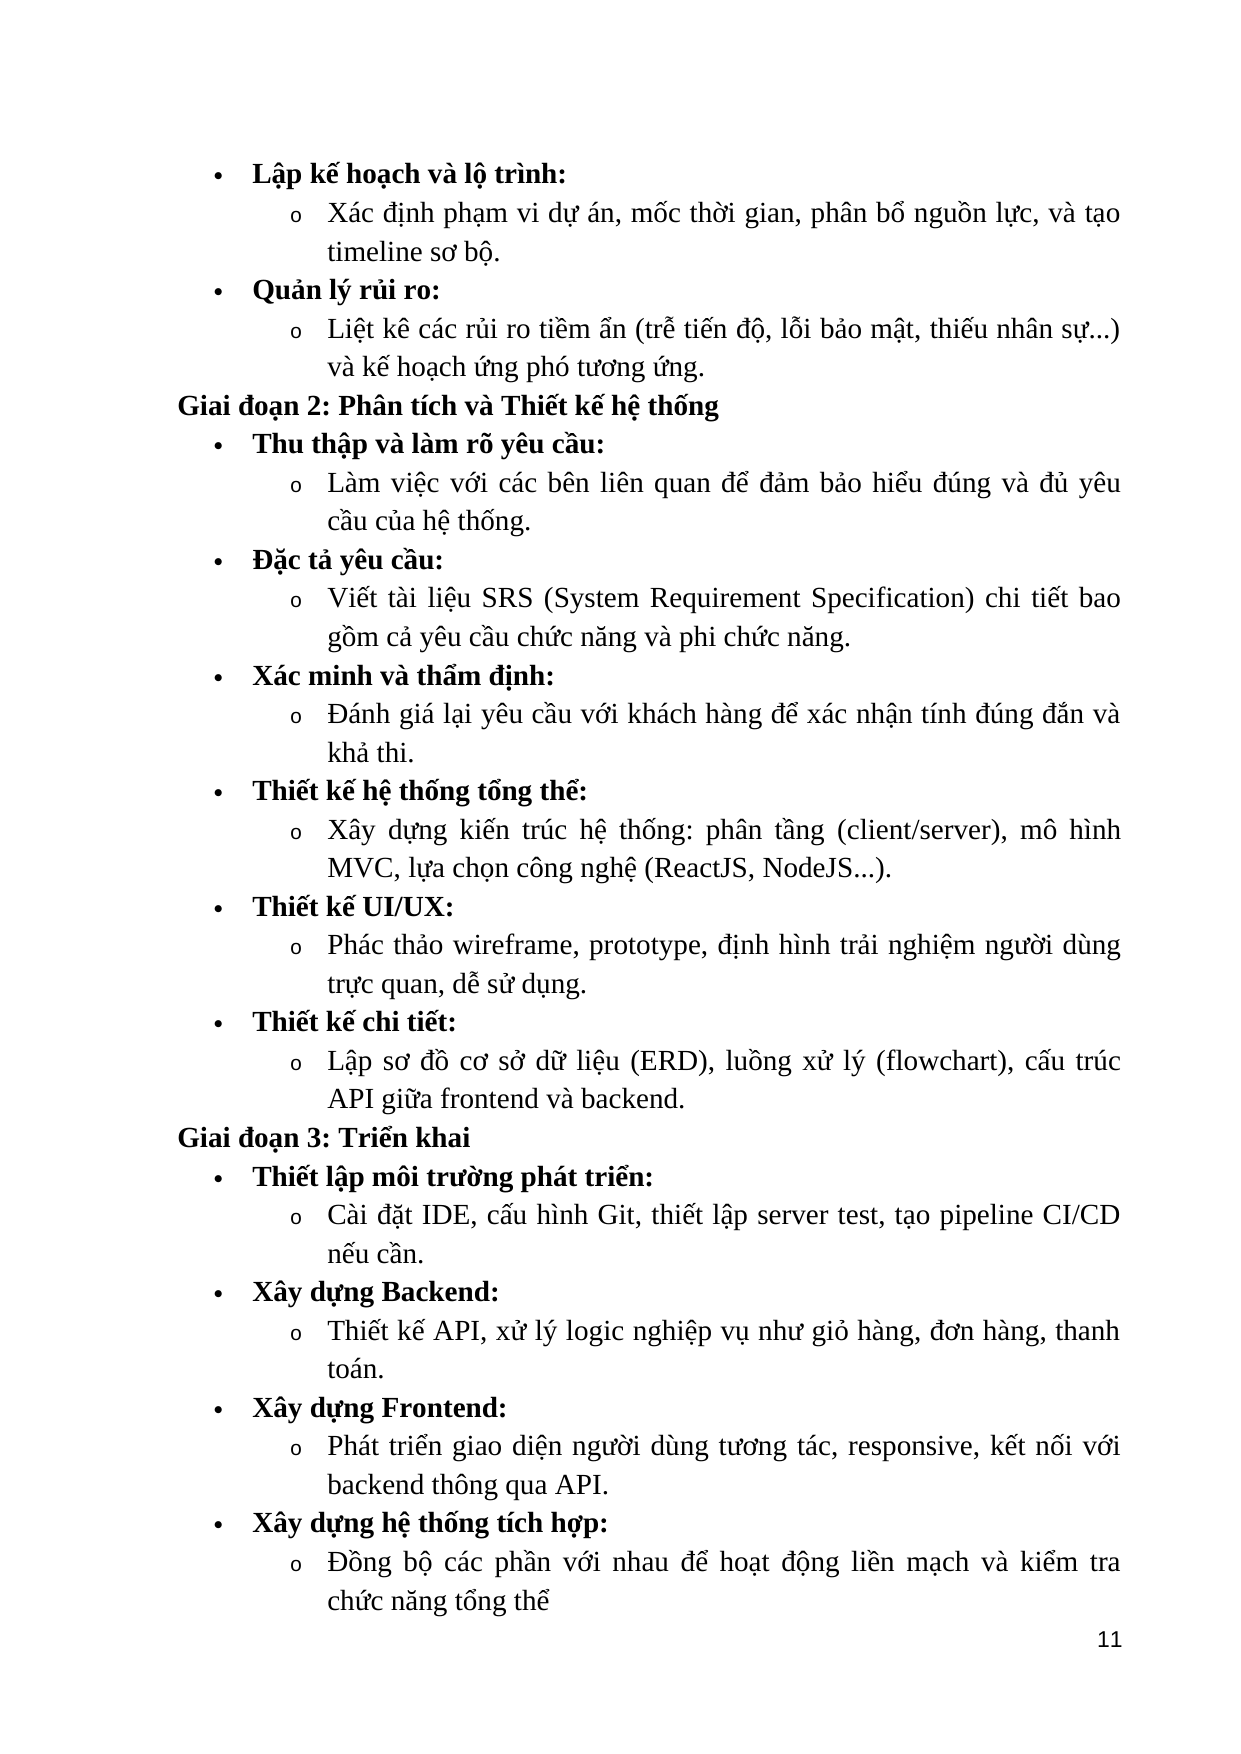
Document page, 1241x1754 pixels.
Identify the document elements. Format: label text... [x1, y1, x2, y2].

list Phát triển giao diện người dùng tương tác, responsive, kết nối với backend thông qua API. [289, 1428, 1122, 1501]
text Giai đoạn 2: Phân tích và Thiết kế hệ thống [177, 388, 1122, 421]
list Phác thảo wireframe, prototype, định hình trải nghiệm người dùng trực quan, dễ sử dụng. [289, 927, 1122, 999]
list Liệt kê các rủi ro tiềm ẩn (trễ tiến độ, lỗi bảo mật, thiếu nhân sự...) và kế hoạch ứng phó tương ứng. [289, 311, 1122, 383]
text Giai đoạn 3: Triển khai [177, 1120, 1122, 1154]
list Xây dựng kiến trúc hệ thống: phân tầng (client/server), mô hình MVC, lựa chọn công nghệ (ReactJS, NodeJS...). [289, 812, 1122, 884]
list Xác định phạm vi dự án, mốc thời gian, phân bổ nguồn lực, và tạo timeline sơ bộ. [289, 195, 1122, 267]
list Lập kế hoạch và lộ trình: [214, 157, 1122, 190]
list Thiết kế API, xử lý logic nghiệp vụ như giỏ hàng, đơn hàng, thanh toán. [289, 1313, 1122, 1385]
list Xây dựng Backend: [214, 1274, 1122, 1308]
list Cài đặt IDE, cấu hình Git, thiết lập server test, tạo pipeline CI/CD nếu cần. [289, 1197, 1122, 1269]
list Xây dựng Frontend: [214, 1390, 1122, 1423]
list Thiết lập môi trường phát triển: [214, 1159, 1122, 1192]
list Thu thập và làm rõ yêu cầu: [214, 426, 1122, 460]
list Lập sơ đồ cơ sở dữ liệu (ERD), luồng xử lý (flowchart), cấu trúc API giữa frontend và backend. [289, 1043, 1122, 1115]
list Xác minh và thẩm định: [214, 658, 1122, 691]
list Thiết kế hệ thống tổng thể: [214, 773, 1122, 807]
list Đồng bộ các phần với nhau để hoạt động liền mạch và kiểm tra chức năng tổng thể [289, 1544, 1122, 1616]
list Thiết kế UI/UX: [214, 889, 1122, 922]
list Đánh giá lại yêu cầu với khách hàng để xác nhận tính đúng đắn và khả thi. [289, 696, 1122, 768]
list Đặc tả yêu cầu: [214, 542, 1122, 576]
list Xây dựng hệ thống tích hợp: [214, 1506, 1122, 1539]
list Quản lý rủi ro: [214, 272, 1122, 306]
list Viết tài liệu SRS (System Requirement Specification) chi tiết bao gồm cả yêu cầu chức năng và phi chức năng. [289, 581, 1122, 653]
list Thiết kế chi tiết: [214, 1004, 1122, 1038]
list Làm việc với các bên liên quan để đảm bảo hiểu đúng và đủ yêu cầu của hệ thống. [289, 465, 1122, 537]
